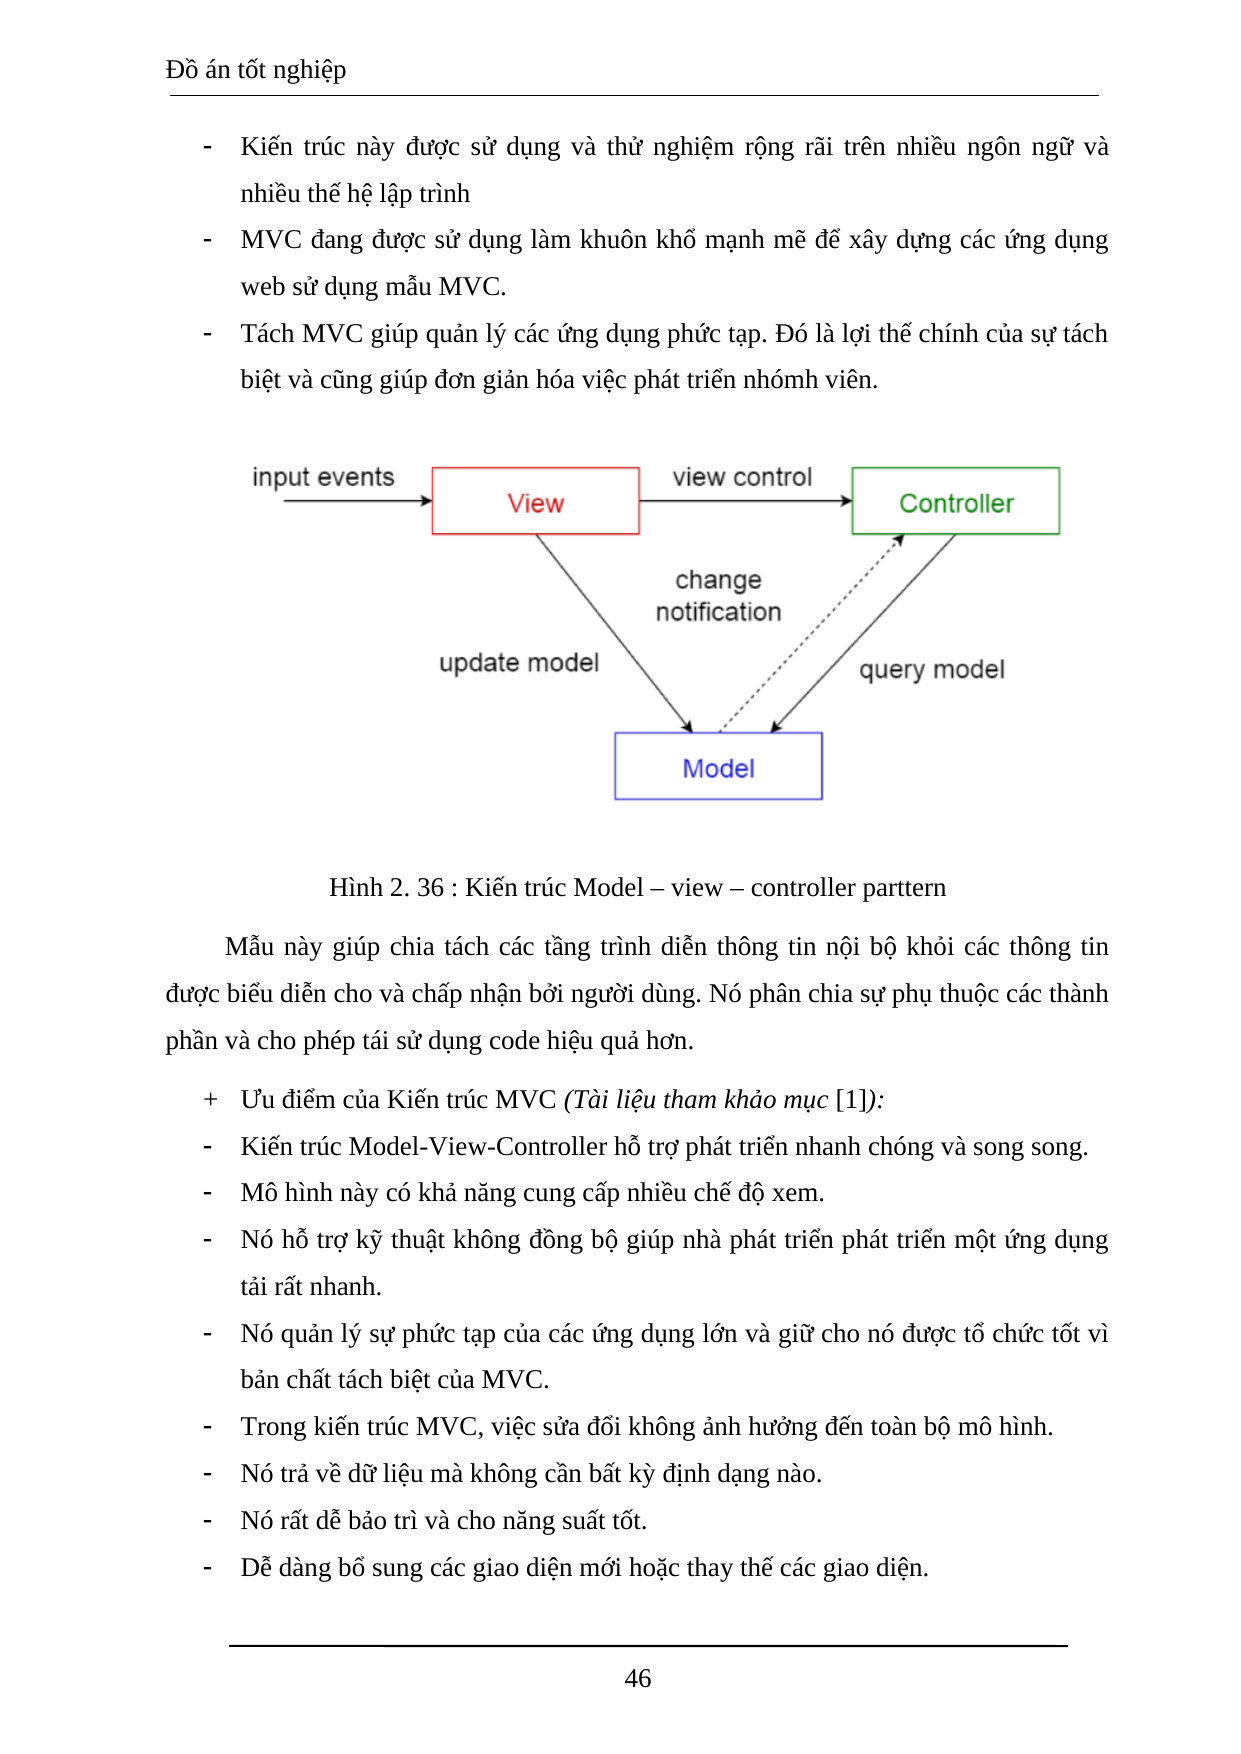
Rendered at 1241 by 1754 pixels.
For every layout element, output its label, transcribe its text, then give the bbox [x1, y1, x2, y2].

list Dễ dàng bổ sung các giao diện mới hoặc thay thế các giao diện. [203, 1551, 1110, 1582]
list Trong kiến ​​trúc MVC, việc sửa đổi không ảnh hưởng đến toàn bộ mô hình. [203, 1410, 1110, 1442]
list Mô hình này có khả năng cung cấp nhiều chế độ xem. [203, 1177, 1110, 1208]
list Nó hỗ trợ kỹ thuật không đồng bộ giúp nhà phát triển phát triển một ứng dụng tải rất nhanh. [203, 1223, 1110, 1301]
list Ưu điểm của Kiến trúc MVC (Tài liệu tham khảo mục ): [203, 1083, 1110, 1114]
text Mẫu này giúp chia tách các tầng trình diễn thông tin nội bộ khỏi các thông tin được biểu diễn cho và chấp nhận bởi người dùng. Nó phân chia sự phụ thuộc các thành phần và cho phép tái sử dụng code hiệu quả hơn. [165, 931, 1110, 1055]
list Kiến trúc này được sử dụng và thử nghiệm rộng rãi trên nhiều ngôn ngữ và nhiều thế hệ lập trình [203, 130, 1110, 208]
list Tách MVC giúp quản lý các ứng dụng phức tạp. Đó là lợi thế chính của sự tách biệt và cũng giúp đơn giản hóa việc phát triển nhómh viên. [203, 317, 1110, 395]
list Kiến trúc Model-View-Controller hỗ trợ phát triển nhanh chóng và song song. [203, 1130, 1110, 1161]
list Nó quản lý sự phức tạp của các ứng dụng lớn và giữ cho nó được tổ chức tốt vì bản chất tách biệt của MVC. [203, 1317, 1110, 1395]
list MVC đang được sử dụng làm khuôn khổ mạnh mẽ để xây dựng các ứng dụng web sử dụng mẫu MVC. [203, 223, 1110, 301]
list Nó trả về dữ liệu mà không cần bất kỳ định dạng nào. [203, 1457, 1110, 1488]
picture [202, 422, 1148, 844]
list Nó rất dễ bảo trì và cho năng suất tốt. [203, 1504, 1110, 1535]
